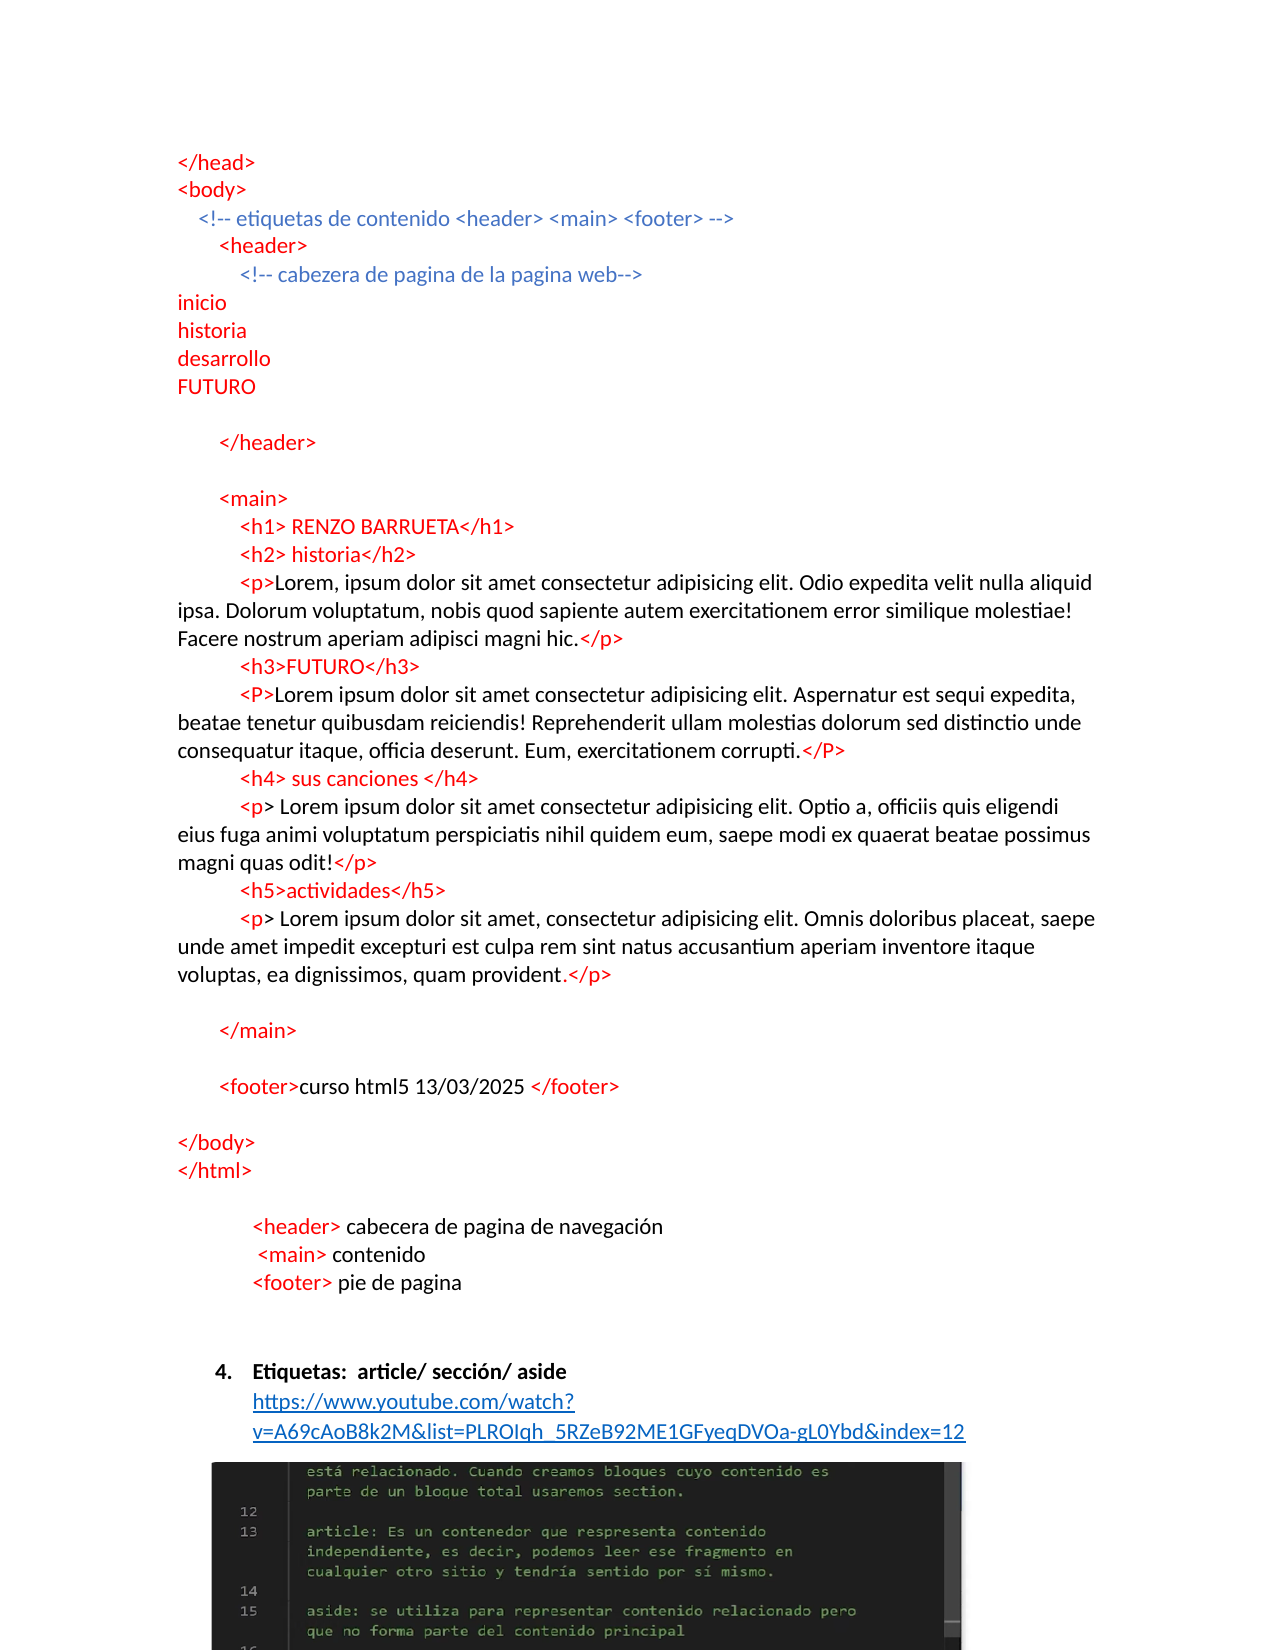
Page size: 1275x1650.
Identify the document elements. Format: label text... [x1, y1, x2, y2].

text <h2> historia</h2> [177, 540, 1098, 568]
text </html> [177, 1156, 1098, 1184]
text inicio [177, 288, 1098, 316]
text </body> [177, 1128, 1098, 1156]
text <!-- cabezera de pagina de la pagina web--> [177, 260, 1098, 288]
text <footer>curso html5 13/03/2025 </footer> [177, 1072, 1098, 1100]
text <p>Lorem, ipsum dolor sit amet consectetur adipisicing elit. Odio expedita velit nulla aliquid ipsa. Dolorum voluptatum, nobis quod sapiente autem exercitationem error similique molestiae! Facere nostrum aperiam adipisci magni hic.</p> [177, 568, 1098, 652]
text <P>Lorem ipsum dolor sit amet consectetur adipisicing elit. Aspernatur est sequi expedita, beatae tenetur quibusdam reiciendis! Reprehenderit ullam molestias dolorum sed distinctio unde consequatur itaque, officia deserunt. Eum, exercitationem corrupti.</P> [177, 680, 1098, 764]
text <p> Lorem ipsum dolor sit amet, consectetur adipisicing elit. Omnis doloribus placeat, saepe unde amet impedit excepturi est culpa rem sint natus accusantium aperiam inventore itaque voluptas, ea dignissimos, quam provident.</p> [177, 904, 1098, 988]
text <h3>FUTURO</h3> [177, 652, 1098, 680]
picture [211, 1460, 1038, 1650]
text historia [177, 316, 1098, 344]
list <header> cabecera de pagina de navegación [252, 1212, 1098, 1240]
text <h1> RENZO BARRUETA</h1> [177, 512, 1098, 540]
list <main> contenido [252, 1240, 1098, 1268]
list <footer> pie de pagina [252, 1268, 1098, 1296]
text </header> [177, 428, 1098, 456]
text </main> [177, 1016, 1098, 1044]
text <h5>actividades</h5> [177, 876, 1098, 904]
list Etiquetas: article/ sección/ aside [215, 1357, 1098, 1385]
text <body> [177, 176, 1098, 204]
text desarrollo [177, 344, 1098, 372]
list https://www.youtube.com/watch?v=A69cAoB8k2M&list=PLROIqh_5RZeB92ME1GFyeqDVOa-gL0Ybd&index=12 [252, 1387, 1098, 1445]
text <header> [177, 232, 1098, 260]
text <!-- etiquetas de contenido <header> <main> <footer> --> [177, 204, 1098, 232]
text </head> [177, 148, 1098, 176]
text <p> Lorem ipsum dolor sit amet consectetur adipisicing elit. Optio a, officiis quis eligendi eius fuga animi voluptatum perspiciatis nihil quidem eum, saepe modi ex quaerat beatae possimus magni quas odit!</p> [177, 792, 1098, 876]
text FUTURO [177, 372, 1098, 400]
text <main> [177, 484, 1098, 512]
text <h4> sus canciones </h4> [177, 764, 1098, 792]
